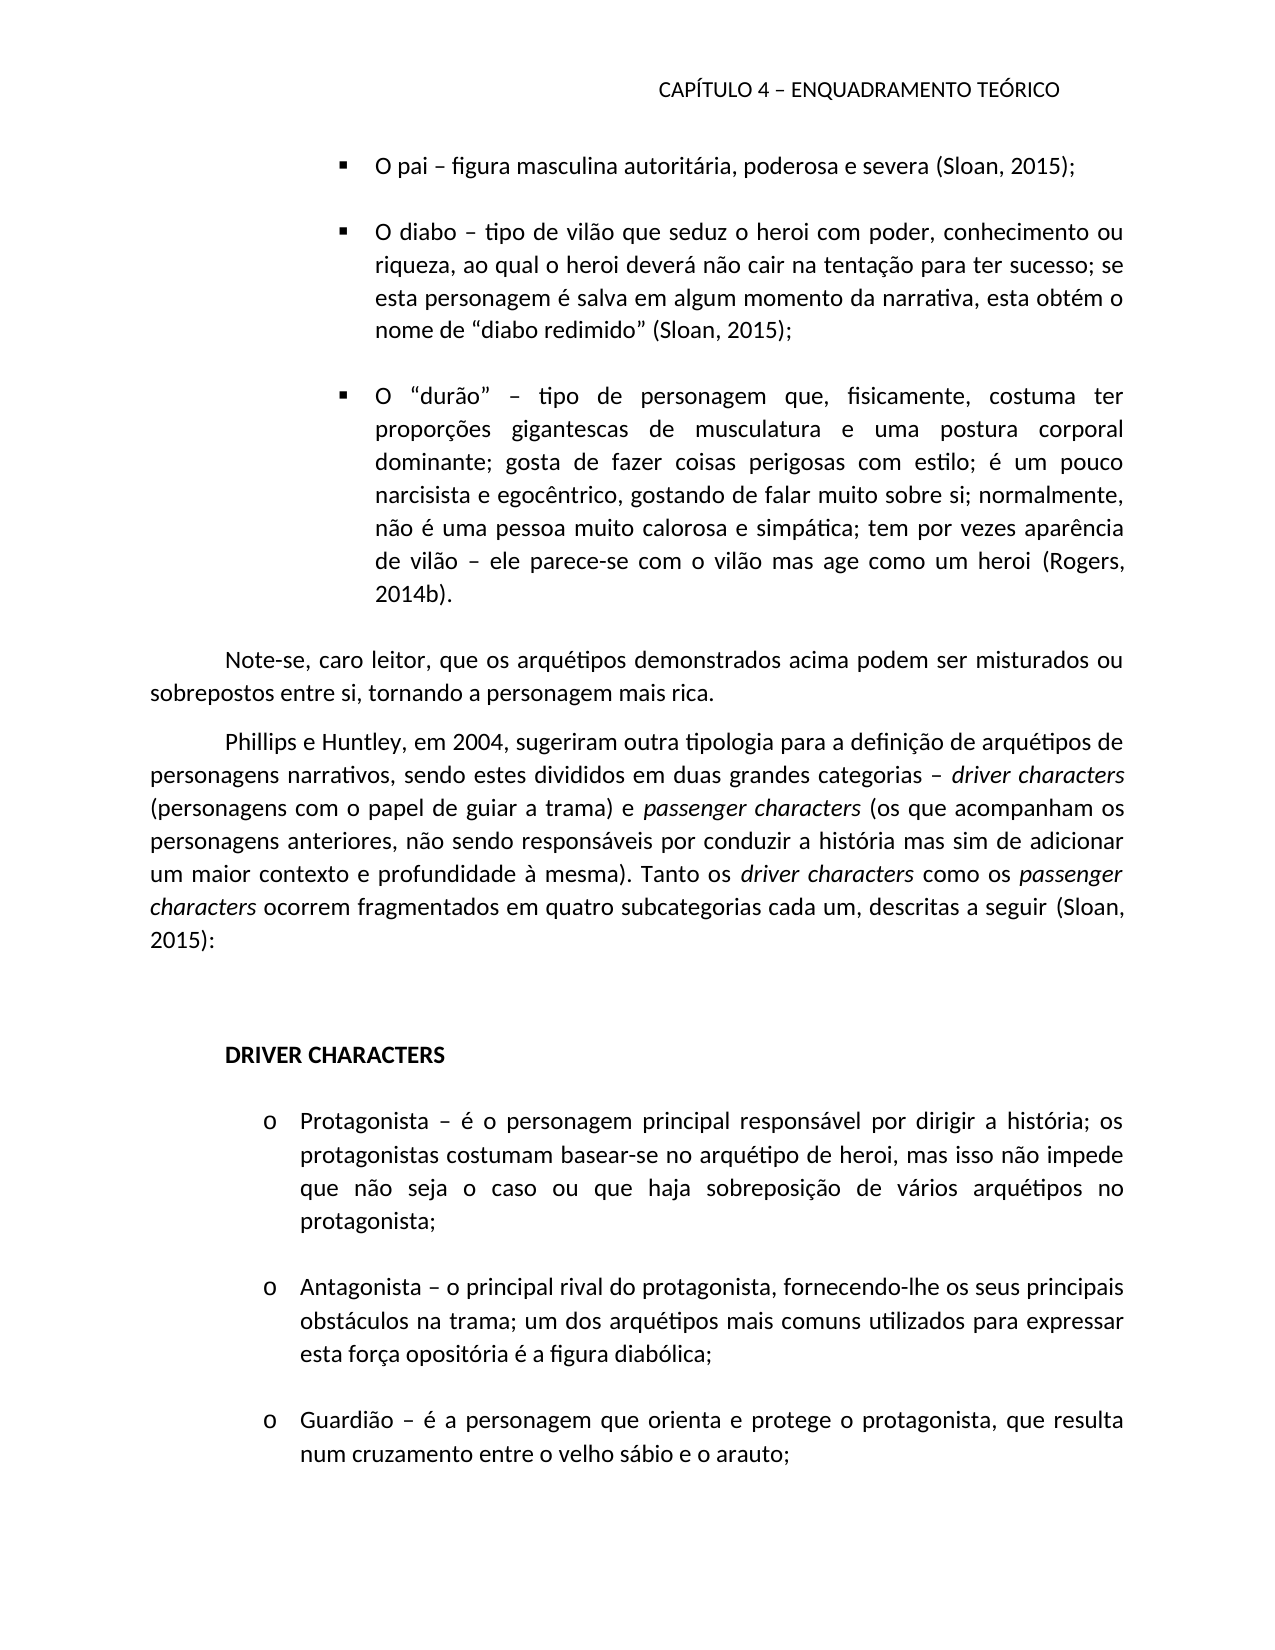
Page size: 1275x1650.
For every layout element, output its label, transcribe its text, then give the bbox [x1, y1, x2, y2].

list Protagonista – é o personagem principal responsável por dirigir a história; os protagonistas costumam basear-se no arquétipo de heroi, mas isso não impede que não seja o caso ou que haja sobreposição de vários arquétipos no protagonista; [262, 1105, 1125, 1236]
text Note-se, caro leitor, que os arquétipos demonstrados acima podem ser misturados ou sobrepostos entre si, tornando a personagem mais rica. [150, 644, 1125, 707]
list Antagonista – o principal rival do protagonista, fornecendo-lhe os seus principais obstáculos na trama; um dos arquétipos mais comuns utilizados para expressar esta força opositória é a figura diabólica; [262, 1271, 1125, 1368]
list Guardião – é a personagem que orienta e protege o protagonista, que resulta num cruzamento entre o velho sábio e o arauto; [262, 1404, 1125, 1468]
list O “durão” – tipo de personagem que, fisicamente, costuma ter proporções gigantescas de musculatura e uma postura corporal dominante; gosta de fazer coisas perigosas com estilo; é um pouco narcisista e egocêntrico, gostando de falar muito sobre si; normalmente, não é uma pessoa muito calorosa e simpática; tem por vezes aparência de vilão – ele parece-se com o vilão mas age como um heroi . [337, 380, 1125, 608]
list O pai – figura masculina autoritária, poderosa e severa ; [337, 150, 1125, 181]
text DRIVER CHARACTERS [225, 1039, 1125, 1070]
list O diabo – tipo de vilão que seduz o heroi com poder, conhecimento ou riqueza, ao qual o heroi deverá não cair na tentação para ter sucesso; se esta personagem é salva em algum momento da narrativa, esta obtém o nome de “diabo redimido” ; [337, 216, 1125, 345]
text Phillips e Huntley, em 2004, sugeriram outra tipologia para a definição de arquétipos de personagens narrativos, sendo estes divididos em duas grandes categorias – driver characters (personagens com o papel de guiar a trama) e passenger characters (os que acompanham os personagens anteriores, não sendo responsáveis por conduzir a história mas sim de adicionar um maior contexto e profundidade à mesma). Tanto os driver characters como os passenger characters ocorrem fragmentados em quatro subcategorias cada um, descritas a seguir : [150, 726, 1125, 954]
